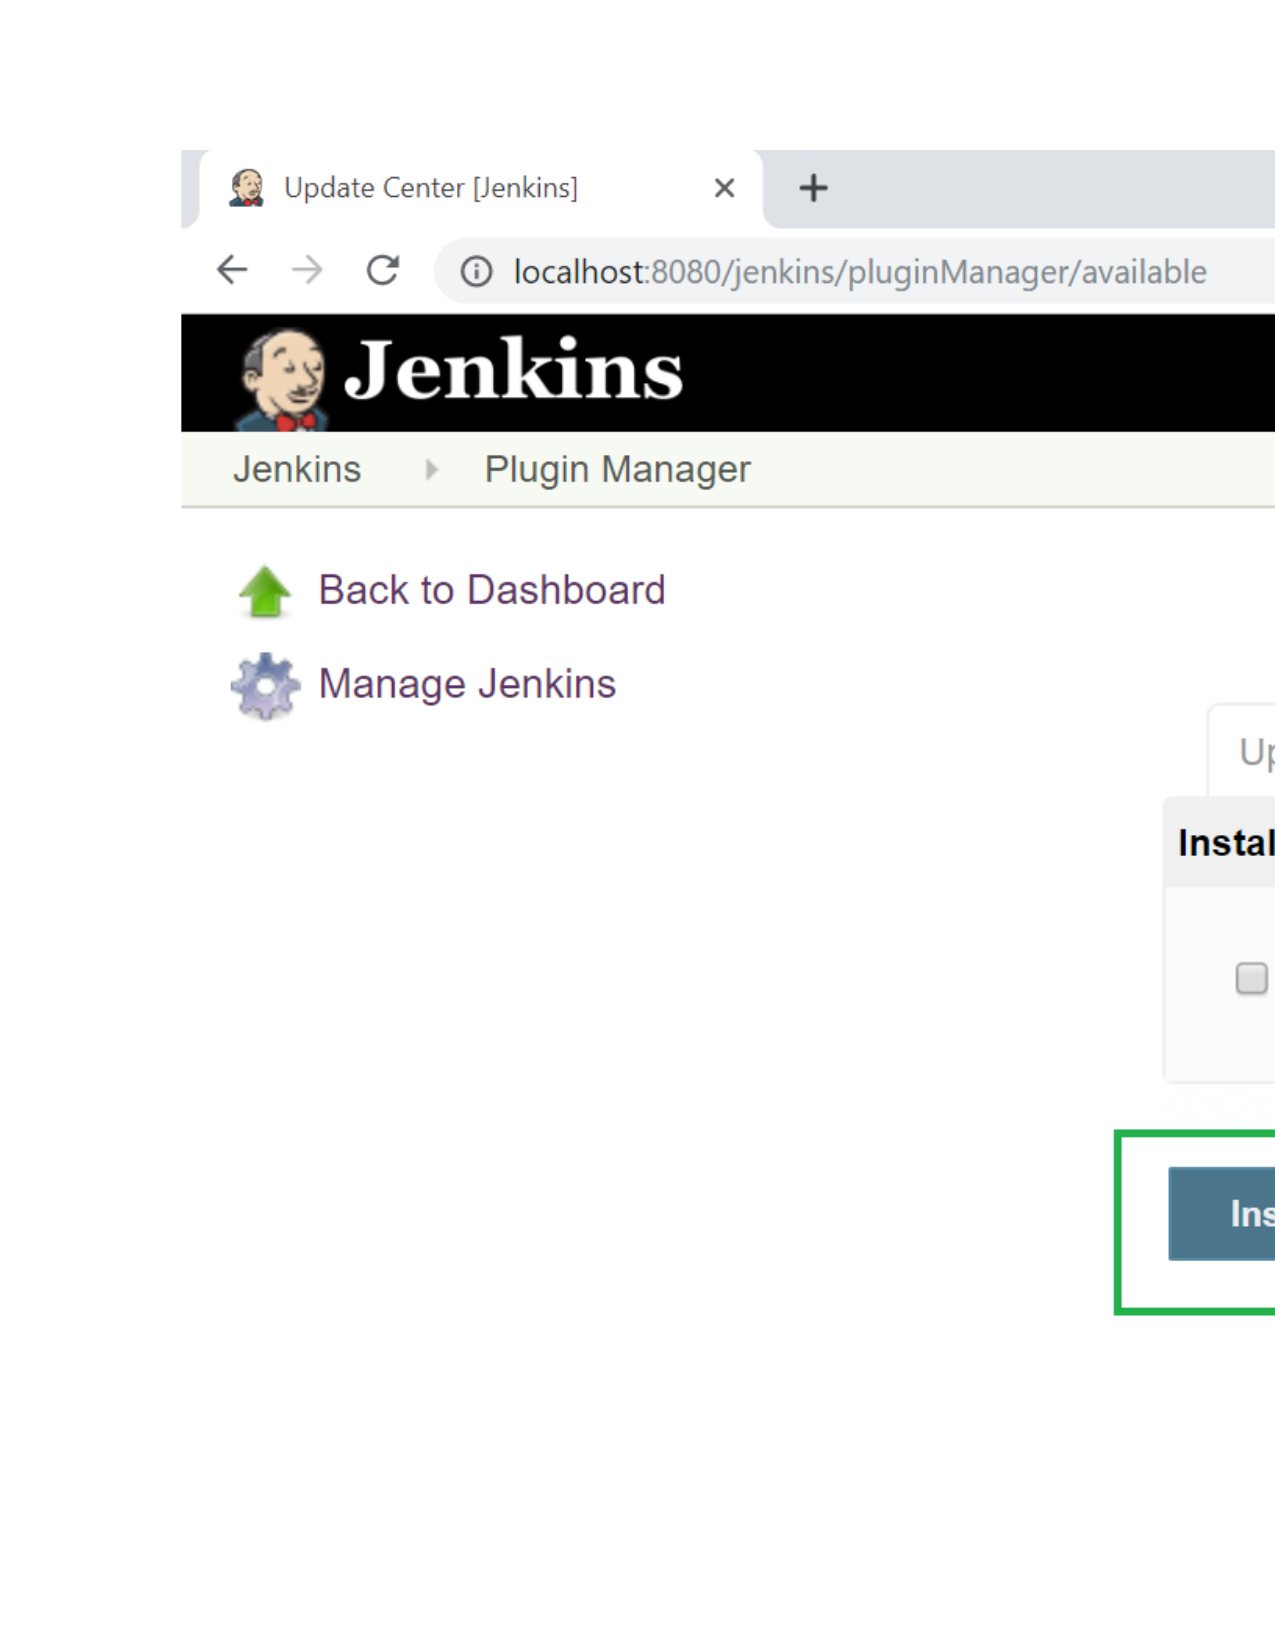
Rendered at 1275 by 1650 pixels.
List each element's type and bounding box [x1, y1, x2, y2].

picture [181, 150, 1275, 1501]
